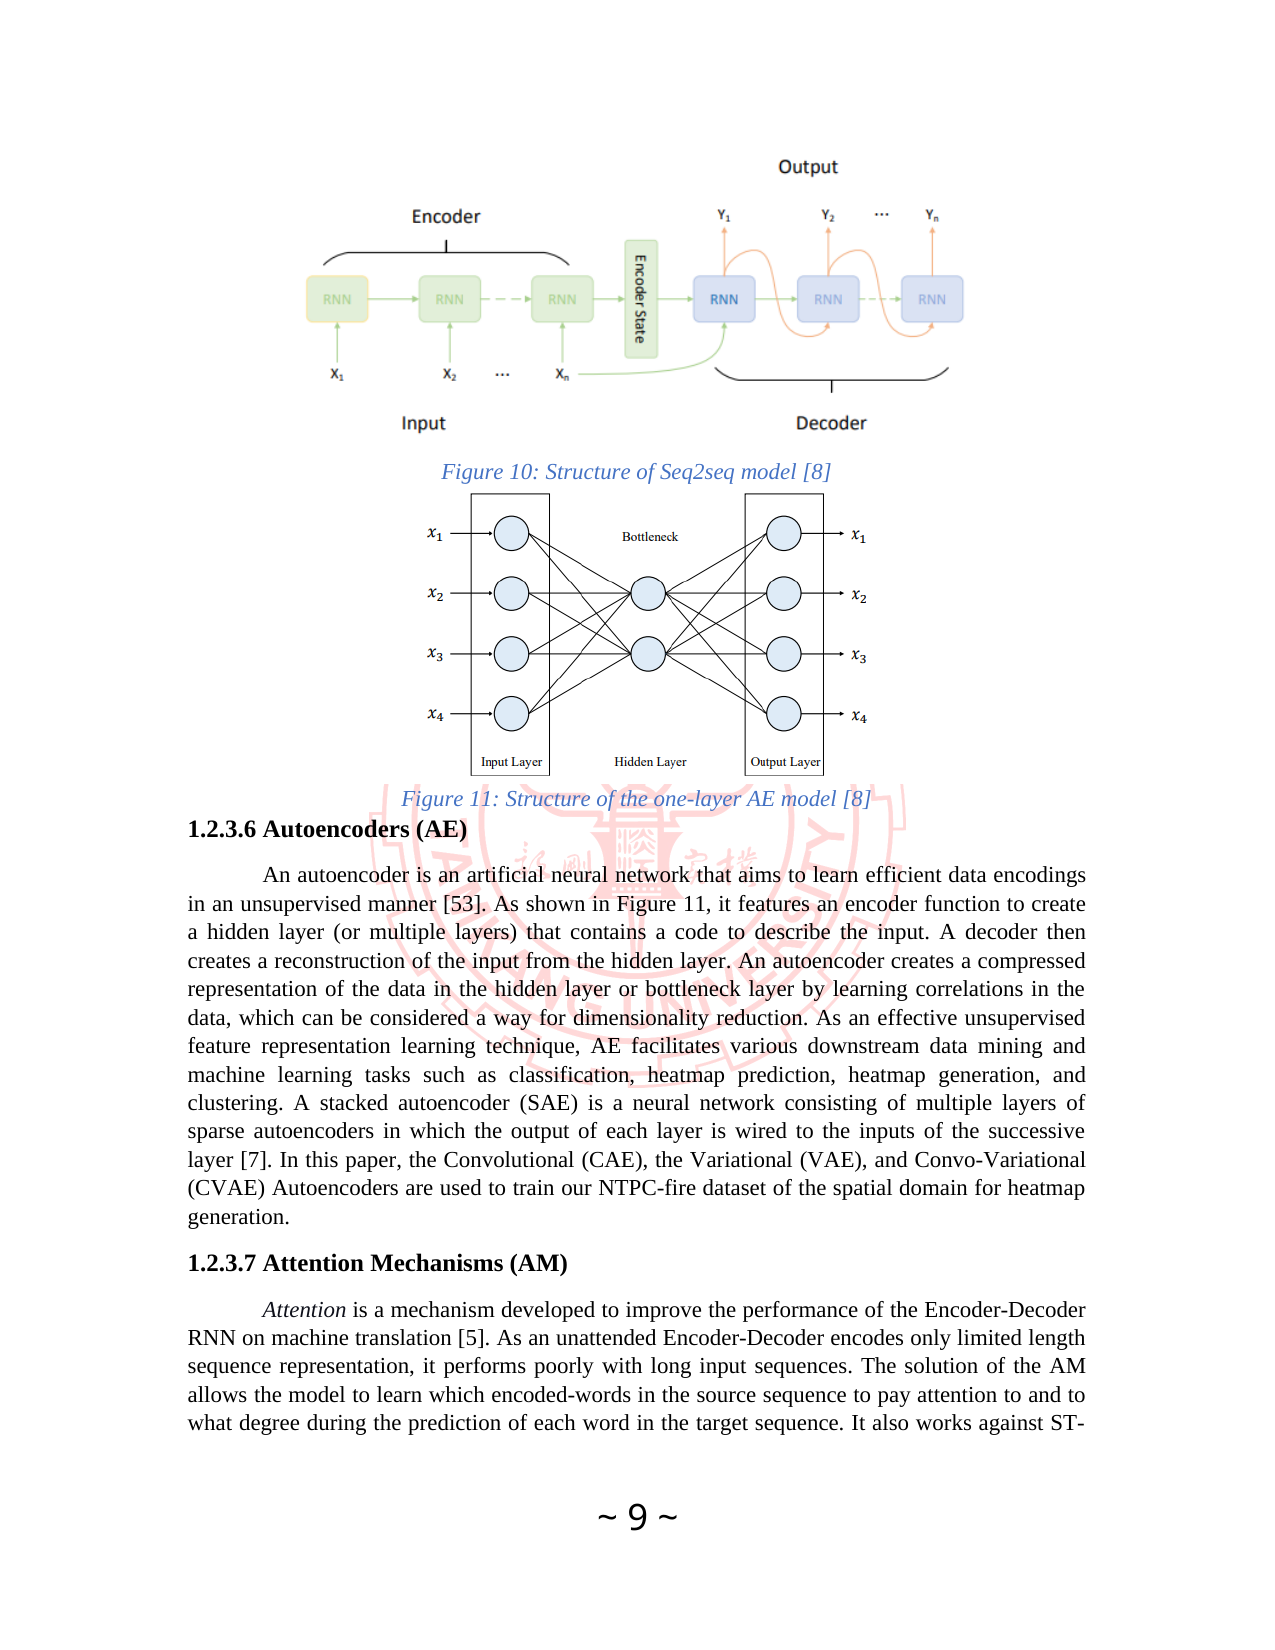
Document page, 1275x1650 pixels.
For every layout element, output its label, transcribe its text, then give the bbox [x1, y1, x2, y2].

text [187, 1296, 1087, 1436]
text An autoencoder is an artificial neural network that aims to learn efficient data encodings in an unsupervised manner [53]. As shown in Figure 11, it features an encoder function to create a hidden layer (or multiple layers) that contains a code to describe the input. A decoder then creates a reconstruction of the input from the hidden layer. An autoencoder creates a compressed representation of the data in the hidden layer or bottleneck layer by learning correlations in the data, which can be considered a way for dimensionality reduction. As an effective unsupervised feature representation learning technique, AE facilitates various downstream data mining and machine learning tasks such as classification, heatmap prediction, heatmap generation, and clustering. A stacked autoencoder (SAE) is a neural network consisting of multiple layers of sparse autoencoders in which the output of each layer is wired to the inputs of the successive layer [7]. In this paper, the Convolutional (CAE), the Variational (VAE), and Convo-Variational (CVAE) Autoencoders are used to train our NTPC-fire dataset of the spatial domain for heatmap generation. [187, 862, 1087, 1229]
text 1.2.3.7 Attention Mechanisms (AM) [187, 1248, 1087, 1277]
text Figure 10: Structure of Seq2seq model [8] [187, 458, 1087, 484]
picture [346, 486, 929, 784]
text 1.2.3.6 Autoencoders (AE) [187, 814, 1087, 843]
picture [294, 150, 981, 439]
text Figure 11: Structure of the one-layer AE model [8] [187, 785, 1087, 812]
